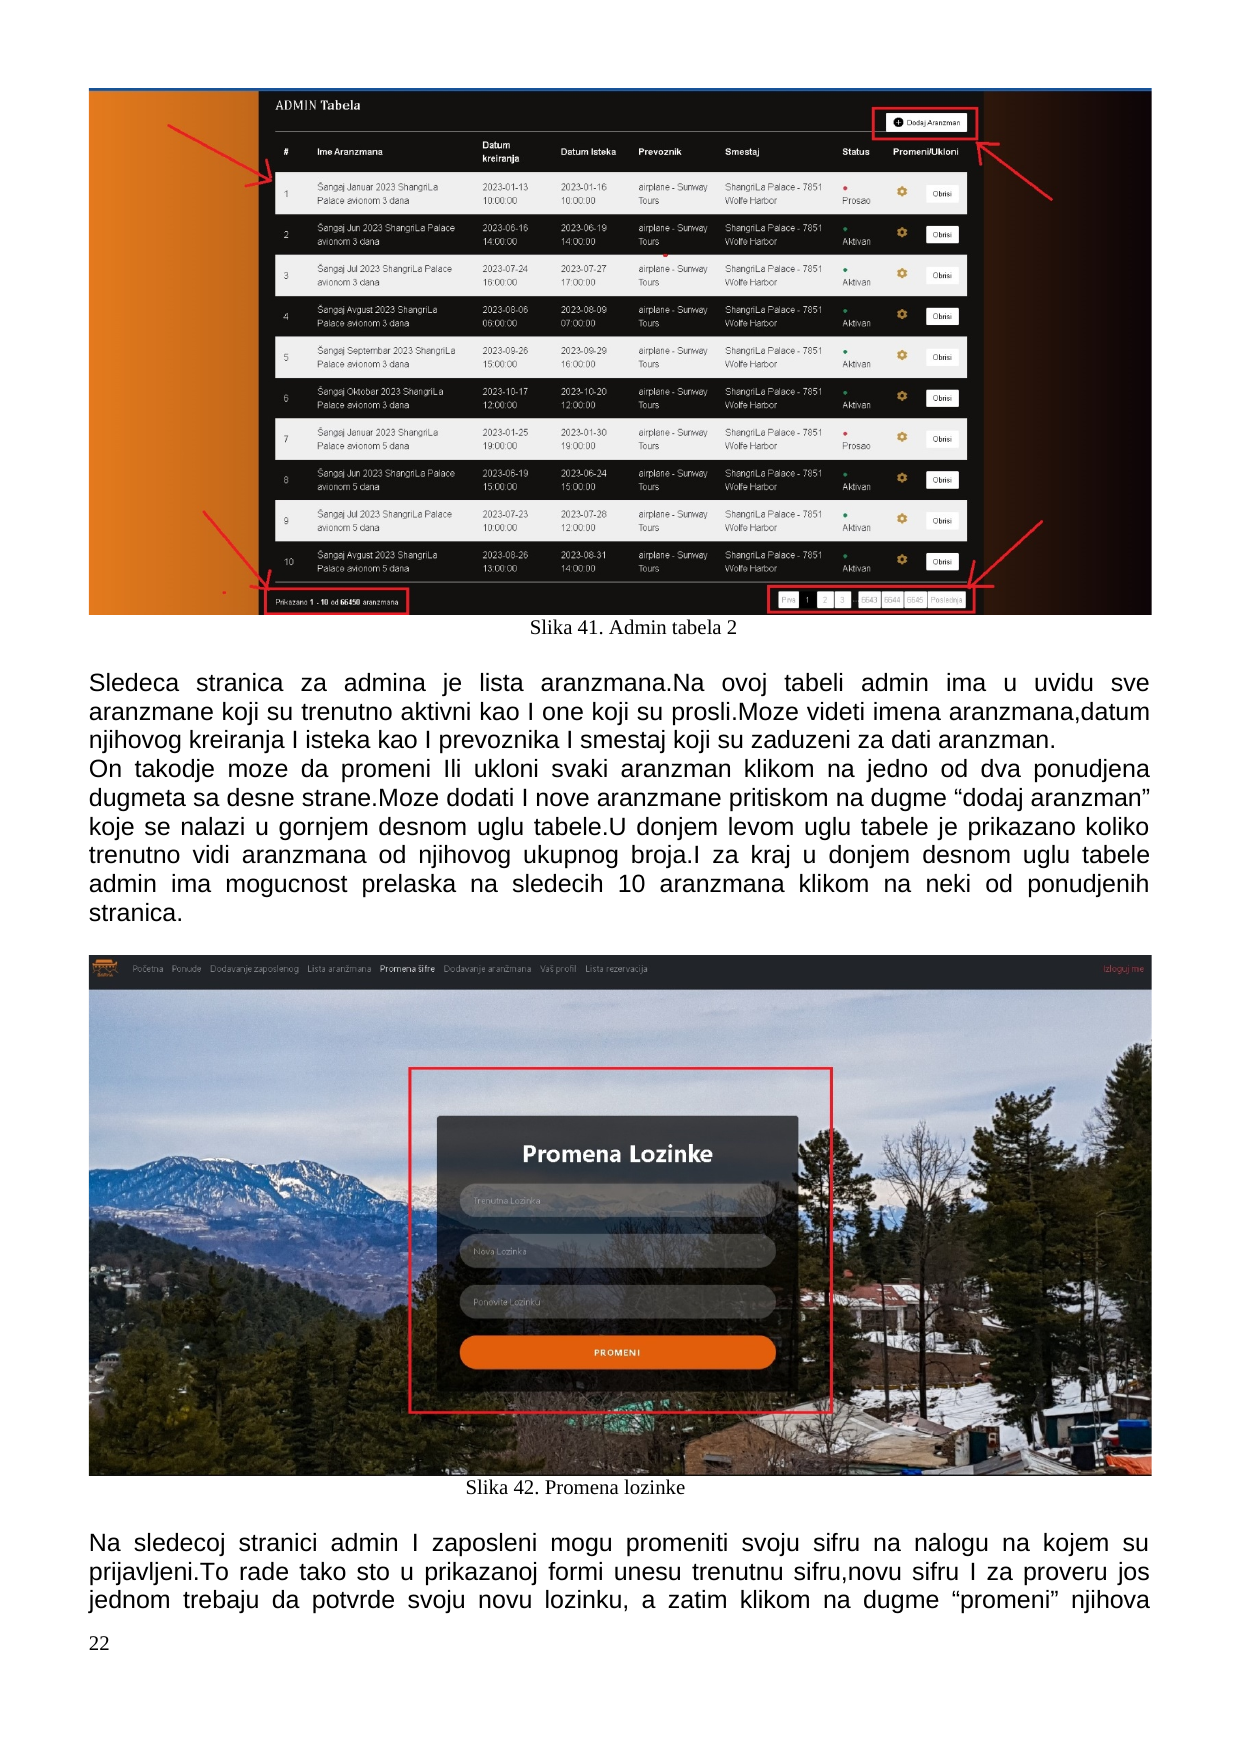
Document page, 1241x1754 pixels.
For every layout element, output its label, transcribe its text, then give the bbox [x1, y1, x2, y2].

text Sledeca stranica za admina je lista aranzmana.Na ovoj tabeli admin ima u uvidu sve aranzmane koji su trenutno aktivni kao I one koji su prosli.Moze videti imena aranzmana,datum njihovog kreiranja I isteka kao I prevoznika I smestaj koji su zaduzeni za dati aranzman. [89, 668, 1152, 754]
text On takodje moze da promeni Ili ukloni svaki aranzman klikom na jedno od dva ponudjena dugmeta sa desne strane.Moze dodati I nove aranzmane pritiskom na dugme “dodaj aranzman” koje se nalazi u gornjem desnom uglu tabele.U donjem levom uglu tabele je prikazano koliko trenutno vidi aranzmana od njihovog ukupnog broja.I za kraj u donjem desnom uglu tabele admin ima mogucnost prelaska na sledecih 10 aranzmana klikom na neki od ponudjenih stranica. [89, 754, 1152, 926]
text Slika 41. Admin tabela 2 [89, 615, 1152, 639]
picture [88, 955, 1152, 1476]
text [89, 1528, 1152, 1614]
text Slika 42. Promena lozinke [89, 1476, 1152, 1499]
picture [88, 88, 1152, 615]
